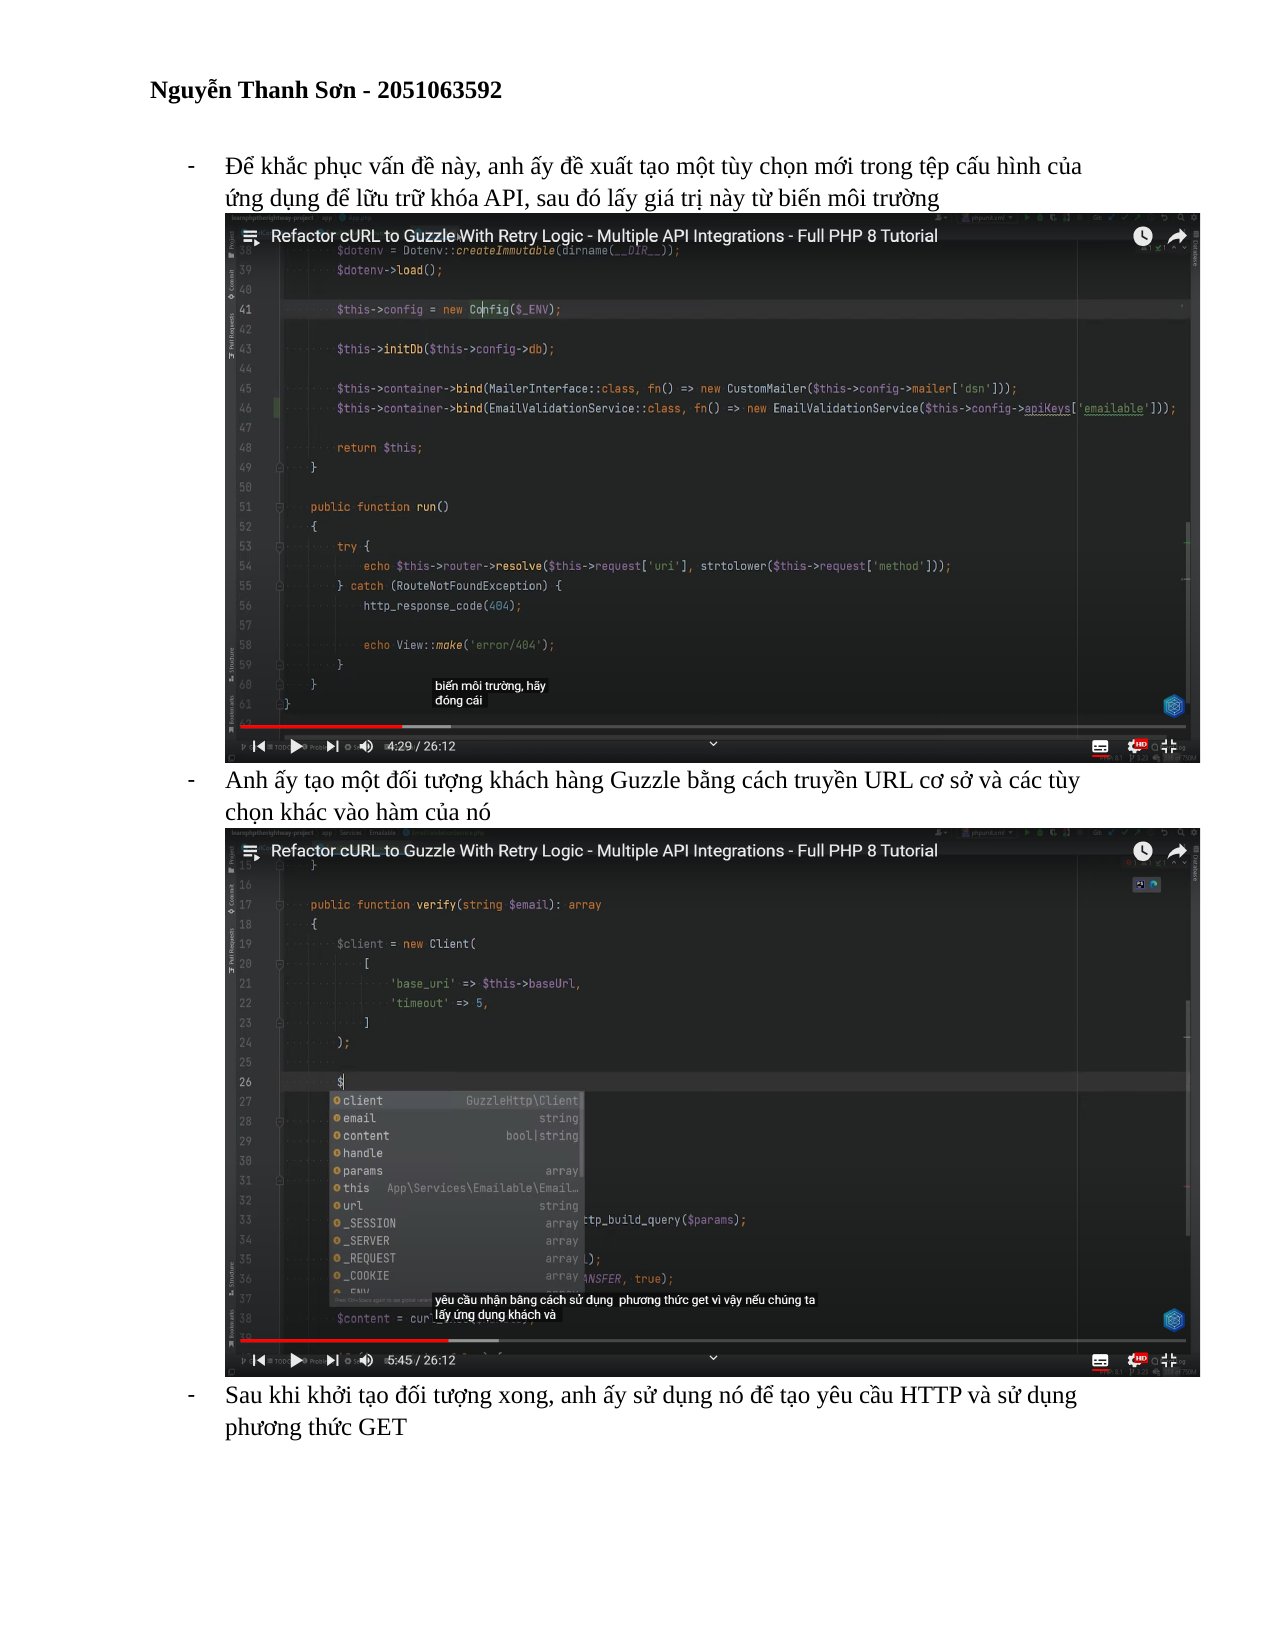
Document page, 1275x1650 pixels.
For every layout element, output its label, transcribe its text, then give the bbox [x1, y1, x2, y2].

picture [225, 828, 1200, 1377]
list Anh ấy tạo một đối tượng khách hàng Guzzle bằng cách truyền URL cơ sở và các tùy chọn khác vào hàm của nó [187, 764, 1125, 826]
list Để khắc phục vấn đề này, anh ấy đề xuất tạo một tùy chọn mới trong tệp cấu hình của ứng dụng để lữu trữ khóa API, sau đó lấy giá trị này từ biến môi trường [187, 150, 1125, 212]
list Sau khi khởi tạo đối tượng xong, anh ấy sử dụng nó để tạo yêu cầu HTTP và sử dụng phương thức GET [187, 1379, 1125, 1441]
picture [225, 213, 1200, 763]
